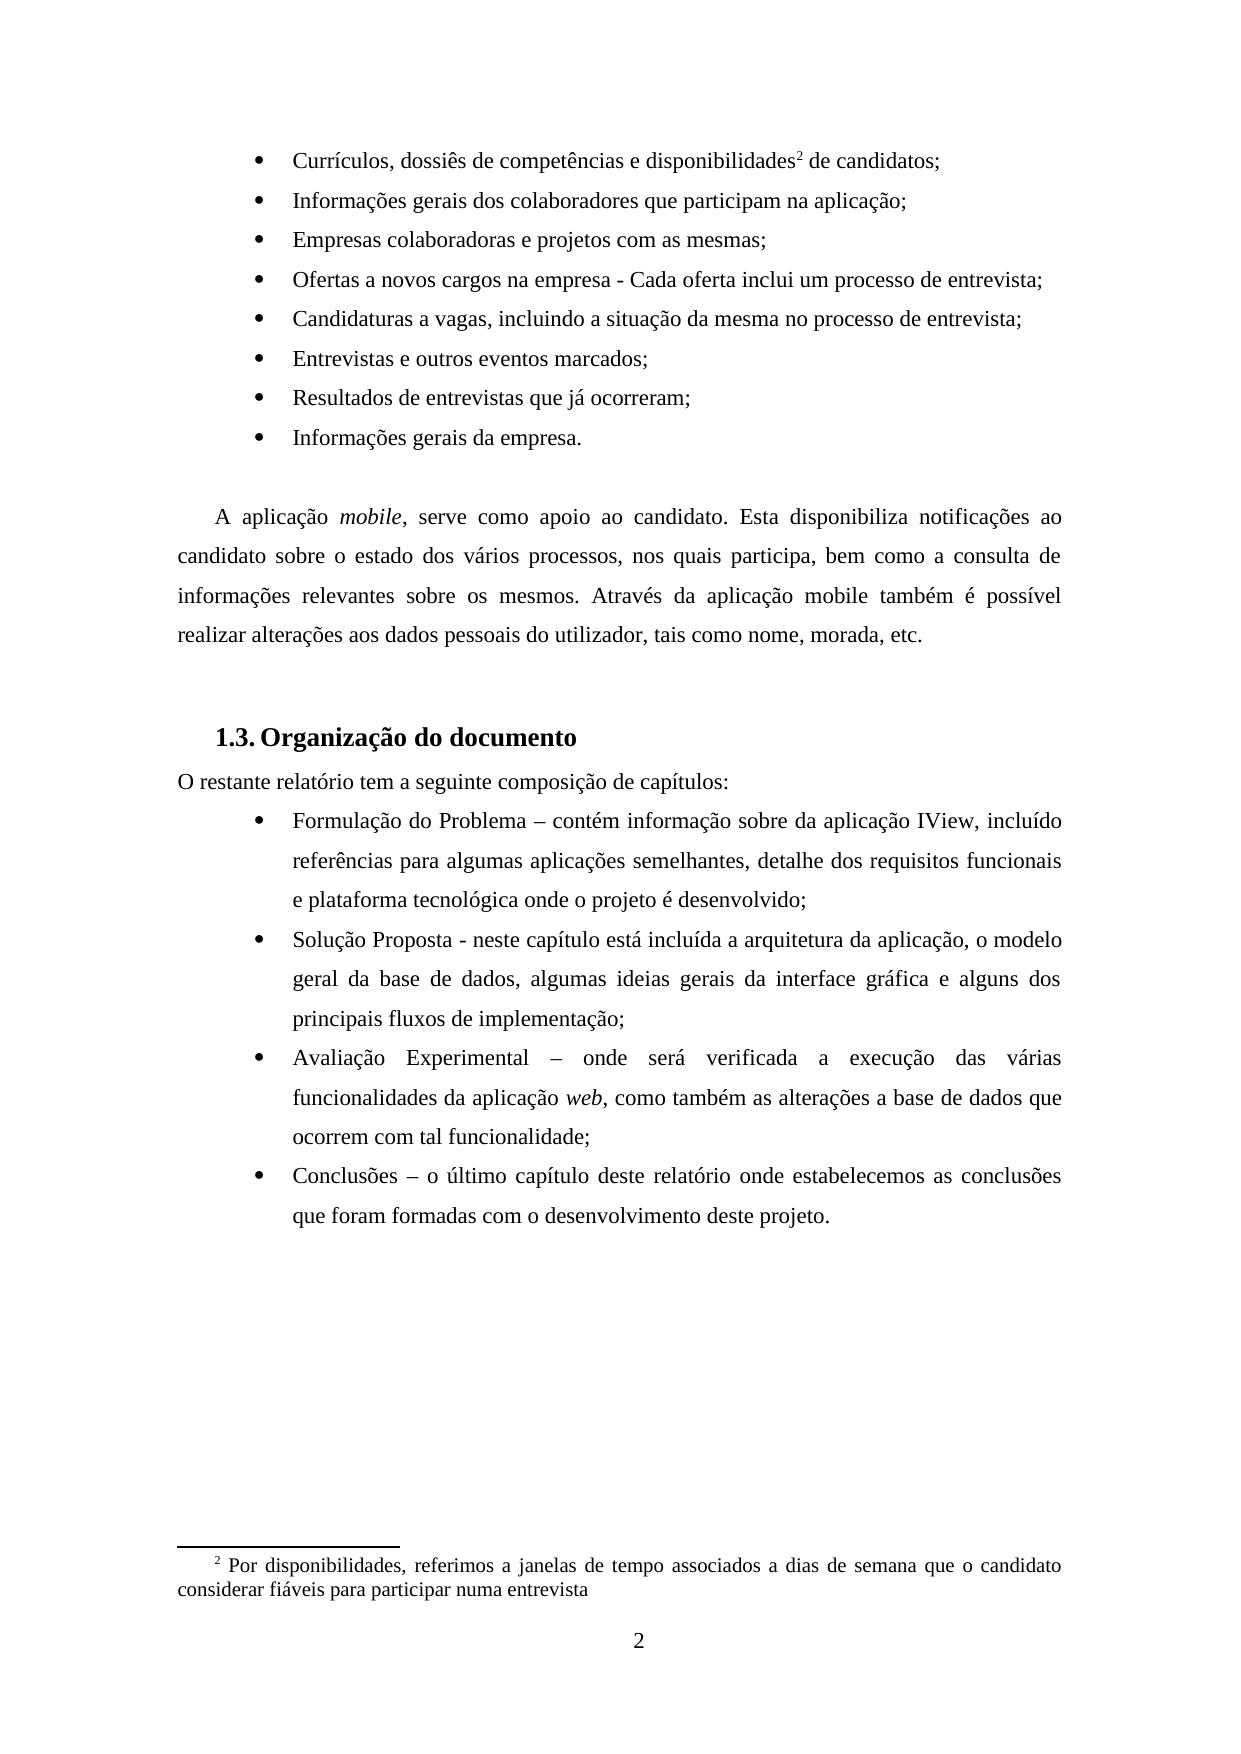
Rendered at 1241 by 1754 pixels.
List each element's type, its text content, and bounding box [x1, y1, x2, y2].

list Solução Proposta - neste capítulo está incluída a arquitetura da aplicação, o modelo geral da base de dados, algumas ideias gerais da interface gráfica e alguns dos principais fluxos de implementação; [255, 926, 1063, 1031]
list Currículos, dossiês de competências e disponibilidades de candidatos; [255, 148, 1063, 174]
list Empresas colaboradoras e projetos com as mesmas; [255, 227, 1063, 253]
list Informações gerais da empresa. [255, 424, 1063, 450]
list Formulação do Problema – contém informação sobre da aplicação IView, incluído referências para algumas aplicações semelhantes, detalhe dos requisitos funcionais e plataforma tecnológica onde o projeto é desenvolvido; [255, 807, 1063, 913]
list Entrevistas e outros eventos marcados; [255, 345, 1063, 371]
list Conclusões – o último capítulo deste relatório onde estabelecemos as conclusões que foram formadas com o desenvolvimento deste projeto. [255, 1163, 1063, 1228]
list Avaliação Experimental – onde será verificada a execução das várias funcionalidades da aplicação web, como também as alterações a base de dados que ocorrem com tal funcionalidade; [255, 1044, 1063, 1149]
text A aplicação mobile, serve como apoio ao candidato. Esta disponibiliza notificações ao candidato sobre o estado dos vários processos, nos quais participa, bem como a consulta de informações relevantes sobre os mesmos. Através da aplicação mobile também é possível realizar alterações aos dados pessoais do utilizador, tais como nome, morada, etc. [177, 503, 1063, 648]
list Candidaturas a vagas, incluindo a situação da mesma no processo de entrevista; [255, 306, 1063, 332]
subtitle Organização do documento [215, 721, 1063, 752]
list Resultados de entrevistas que já ocorreram; [255, 384, 1063, 411]
list Ofertas a novos cargos na empresa - Cada oferta inclui um processo de entrevista; [255, 266, 1063, 292]
list Informações gerais dos colaboradores que participam na aplicação; [255, 187, 1063, 213]
text O restante relatório tem a seguinte composição de capítulos: [177, 768, 1063, 794]
